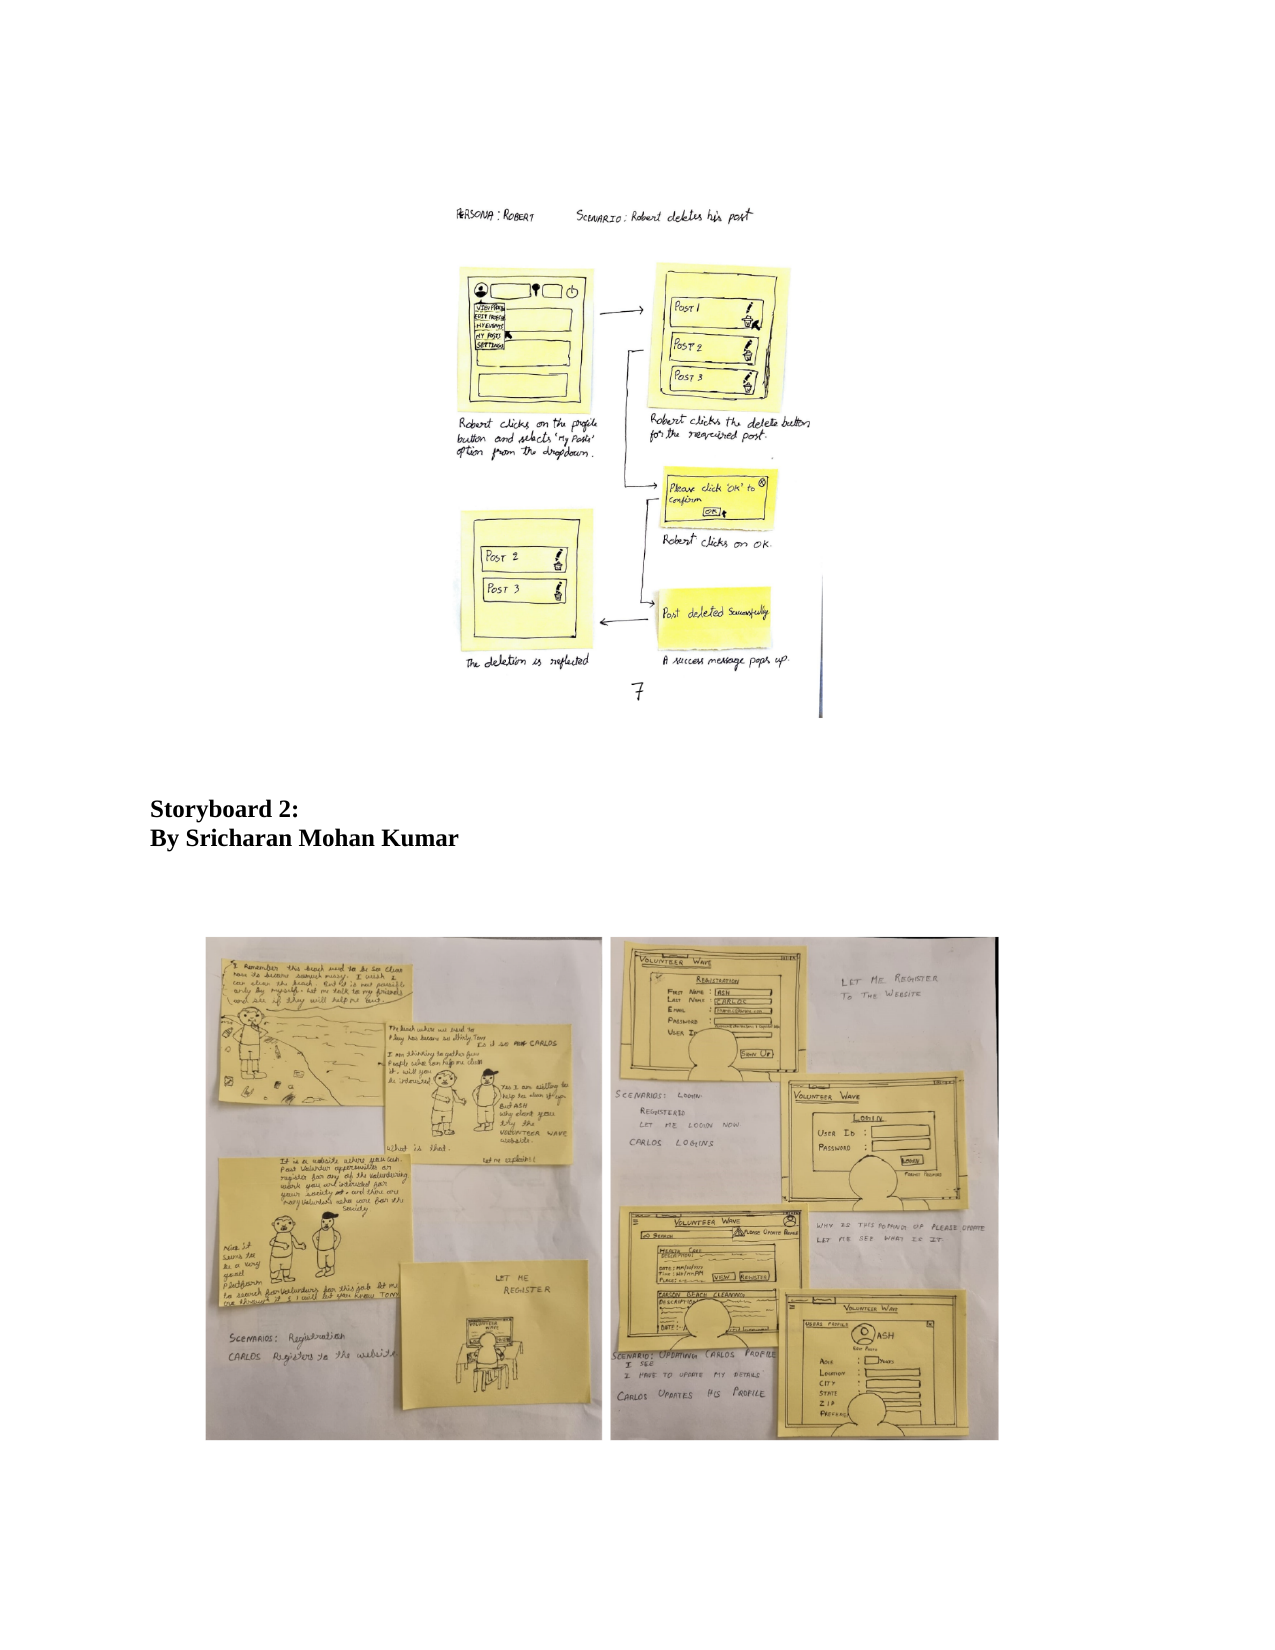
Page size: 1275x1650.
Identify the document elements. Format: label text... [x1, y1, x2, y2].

text By Sricharan Mohan Kumar [150, 822, 1125, 852]
picture [397, 150, 878, 774]
picture [150, 881, 1053, 1495]
text Storyboard 2: [150, 793, 1125, 822]
